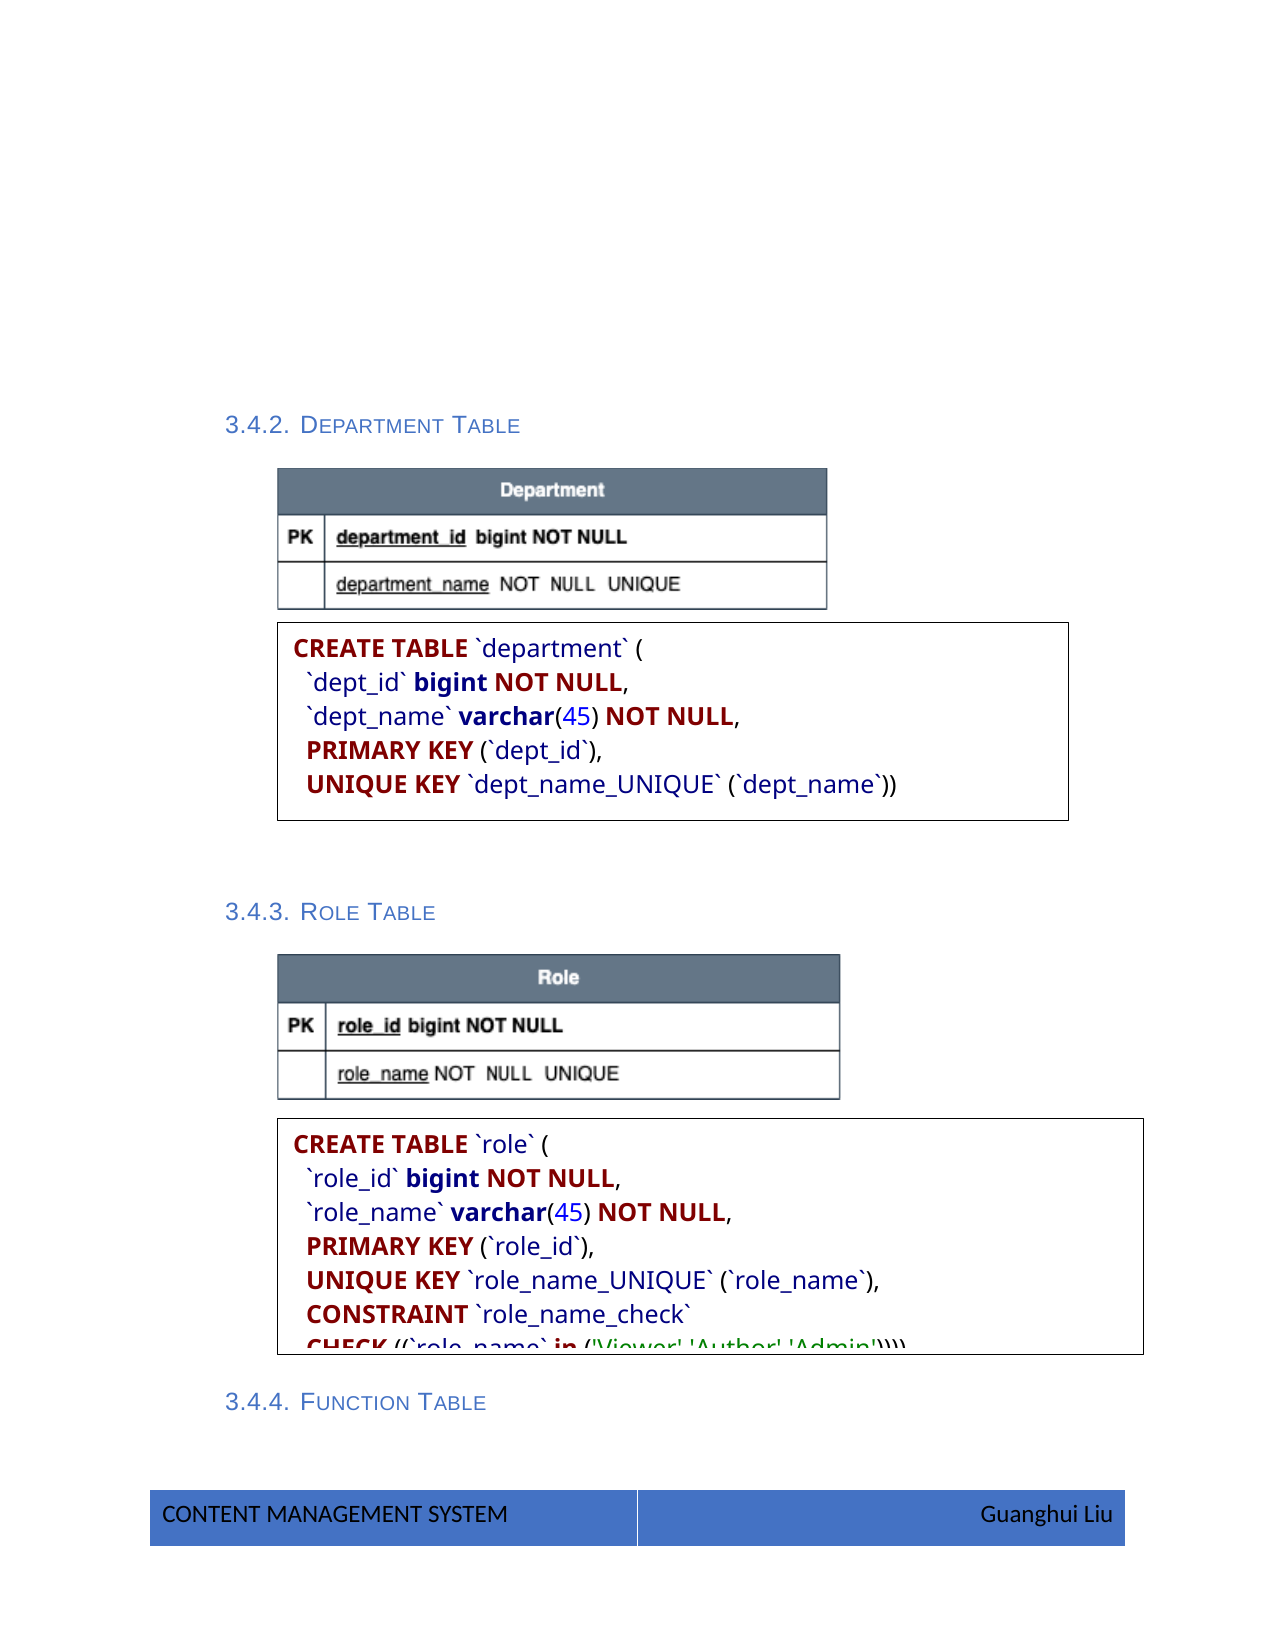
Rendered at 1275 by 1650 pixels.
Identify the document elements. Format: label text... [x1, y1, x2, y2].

picture [277, 468, 828, 610]
list Role Table [225, 897, 1125, 926]
picture [277, 954, 841, 1100]
list Function Table [225, 1387, 1125, 1416]
list Department Table [225, 411, 1125, 439]
